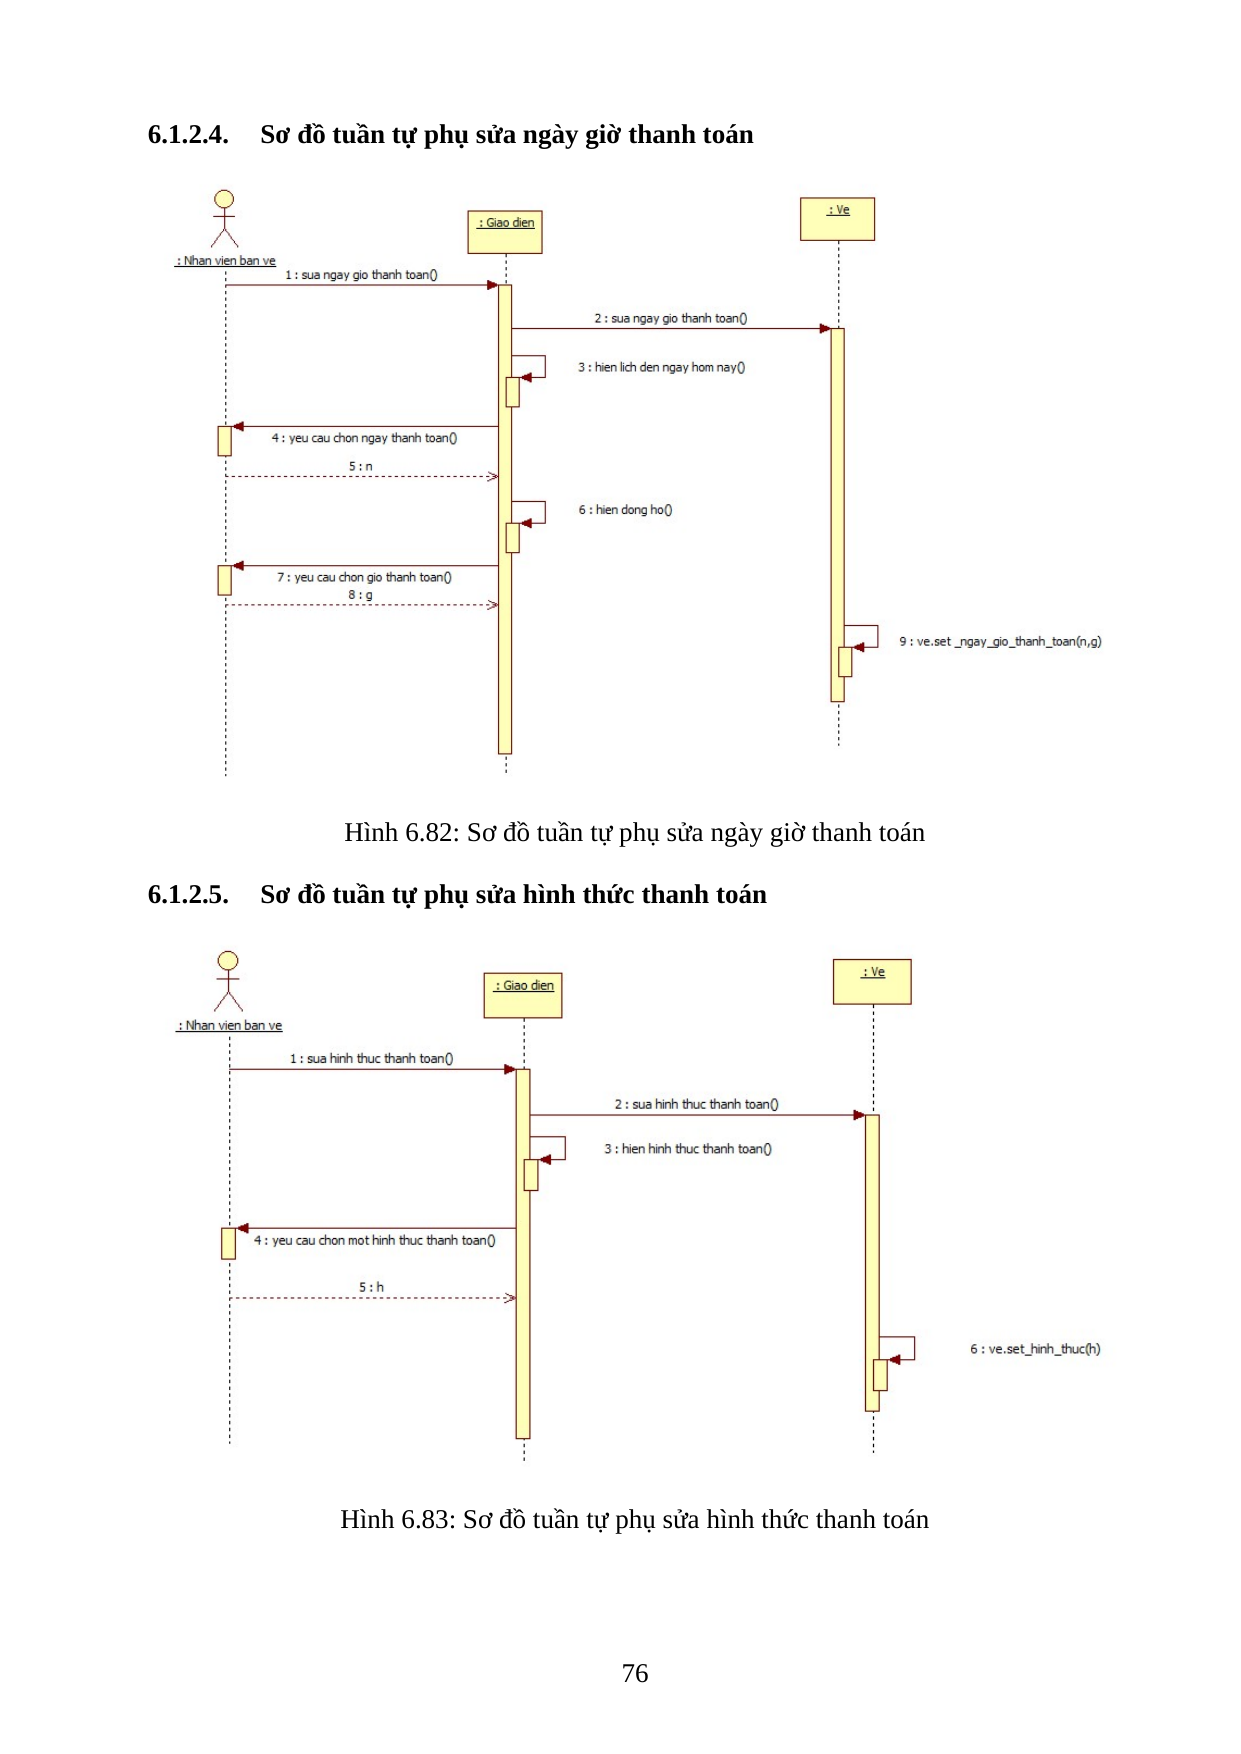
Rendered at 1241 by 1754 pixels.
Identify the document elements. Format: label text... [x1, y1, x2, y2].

picture [147, 928, 1123, 1485]
subtitle Sơ đồ tuần tự phụ sửa hình thức thanh toán [148, 878, 1122, 909]
subtitle Sơ đồ tuần tự phụ sửa ngày giờ thanh toán [148, 118, 1122, 149]
picture [147, 167, 1123, 798]
